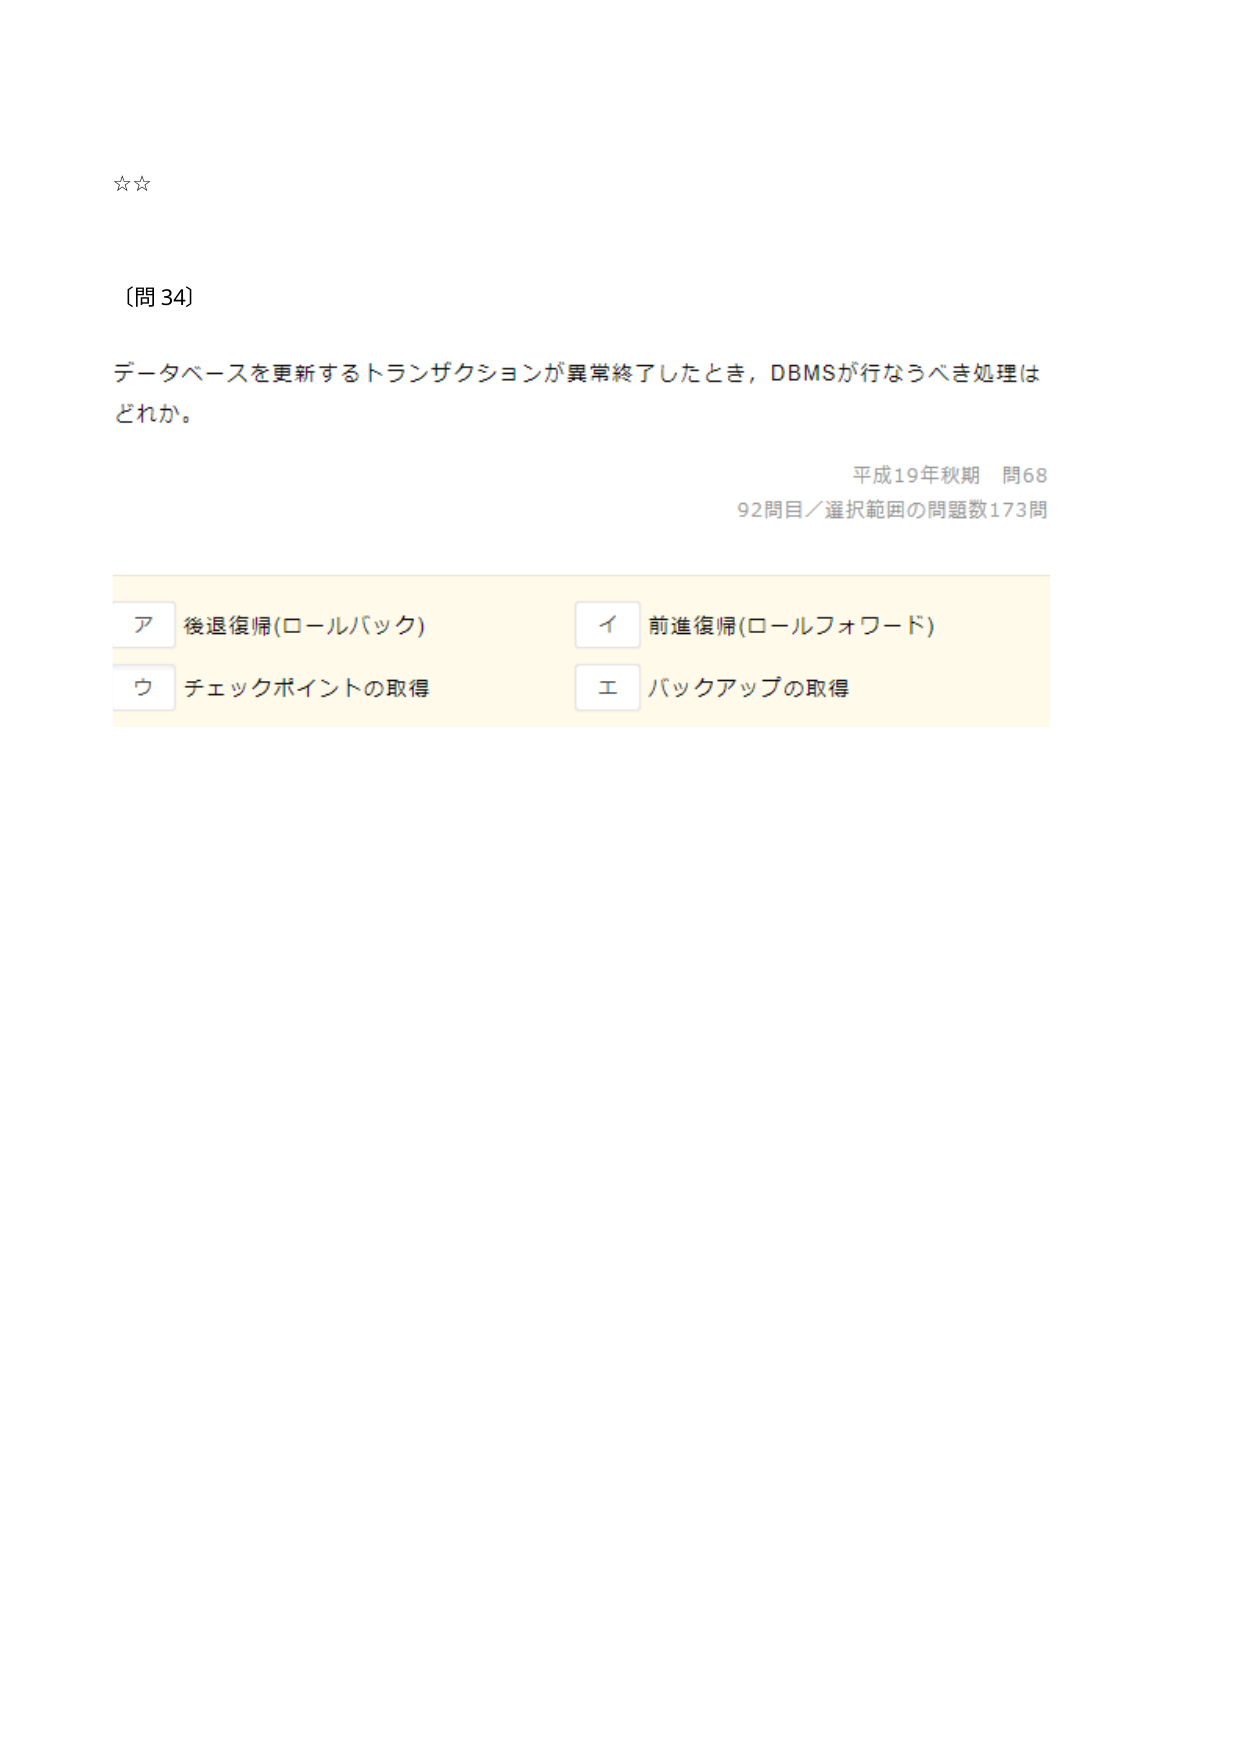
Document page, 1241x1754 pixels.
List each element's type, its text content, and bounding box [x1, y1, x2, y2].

picture [112, 352, 1050, 727]
text ☆☆ [112, 164, 1128, 202]
text 〔問34〕 [112, 277, 1128, 314]
